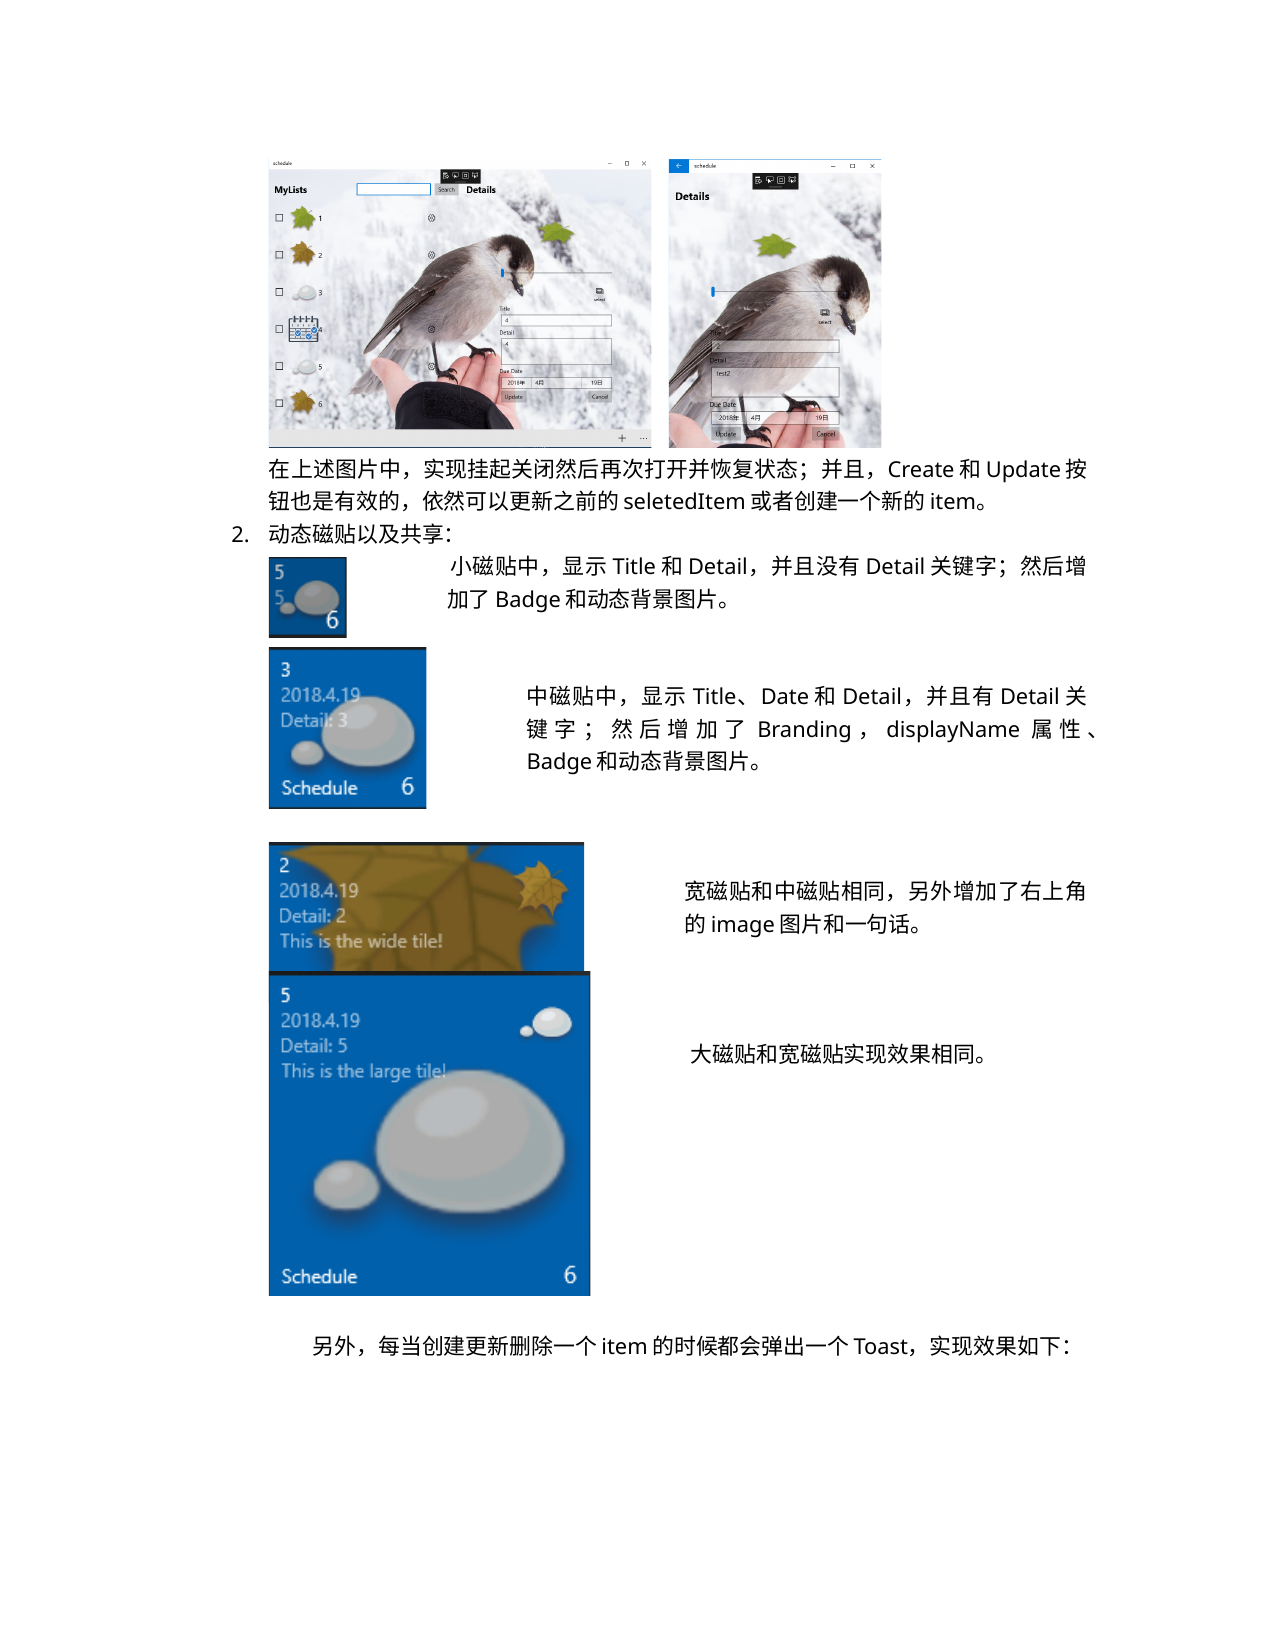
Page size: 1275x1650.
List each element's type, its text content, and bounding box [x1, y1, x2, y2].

list 在上述图片中，实现挂起关闭然后再次打开并恢复状态；并且，Create和Update按钮也是有效的，依然可以更新之前的seletedItem或者创建一个新的item。 [269, 451, 1087, 516]
picture [668, 159, 882, 448]
list 宽磁贴和中磁贴相同，另外增加了右上角的image图片和一句话。 [585, 874, 1087, 939]
list 大磁贴和宽磁贴实现效果相同。 [591, 1036, 1087, 1069]
picture [268, 647, 427, 809]
list 动态磁贴以及共享： [231, 516, 1087, 549]
list 小磁贴中，显示Title和Detail，并且没有Detail关键字；然后增加了Badge和动态背景图片。 [269, 549, 1087, 614]
list 另外，每当创建更新删除一个item的时候都会弹出一个Toast，实现效果如下： [269, 1329, 1087, 1361]
picture [268, 557, 347, 638]
picture [268, 842, 591, 1296]
picture [268, 158, 652, 448]
list 中磁贴中，显示Title、Date和Detail，并且有Detail关键字；然后增加了Branding，displayName属性、Badge和动态背景图片。 [427, 679, 1087, 776]
